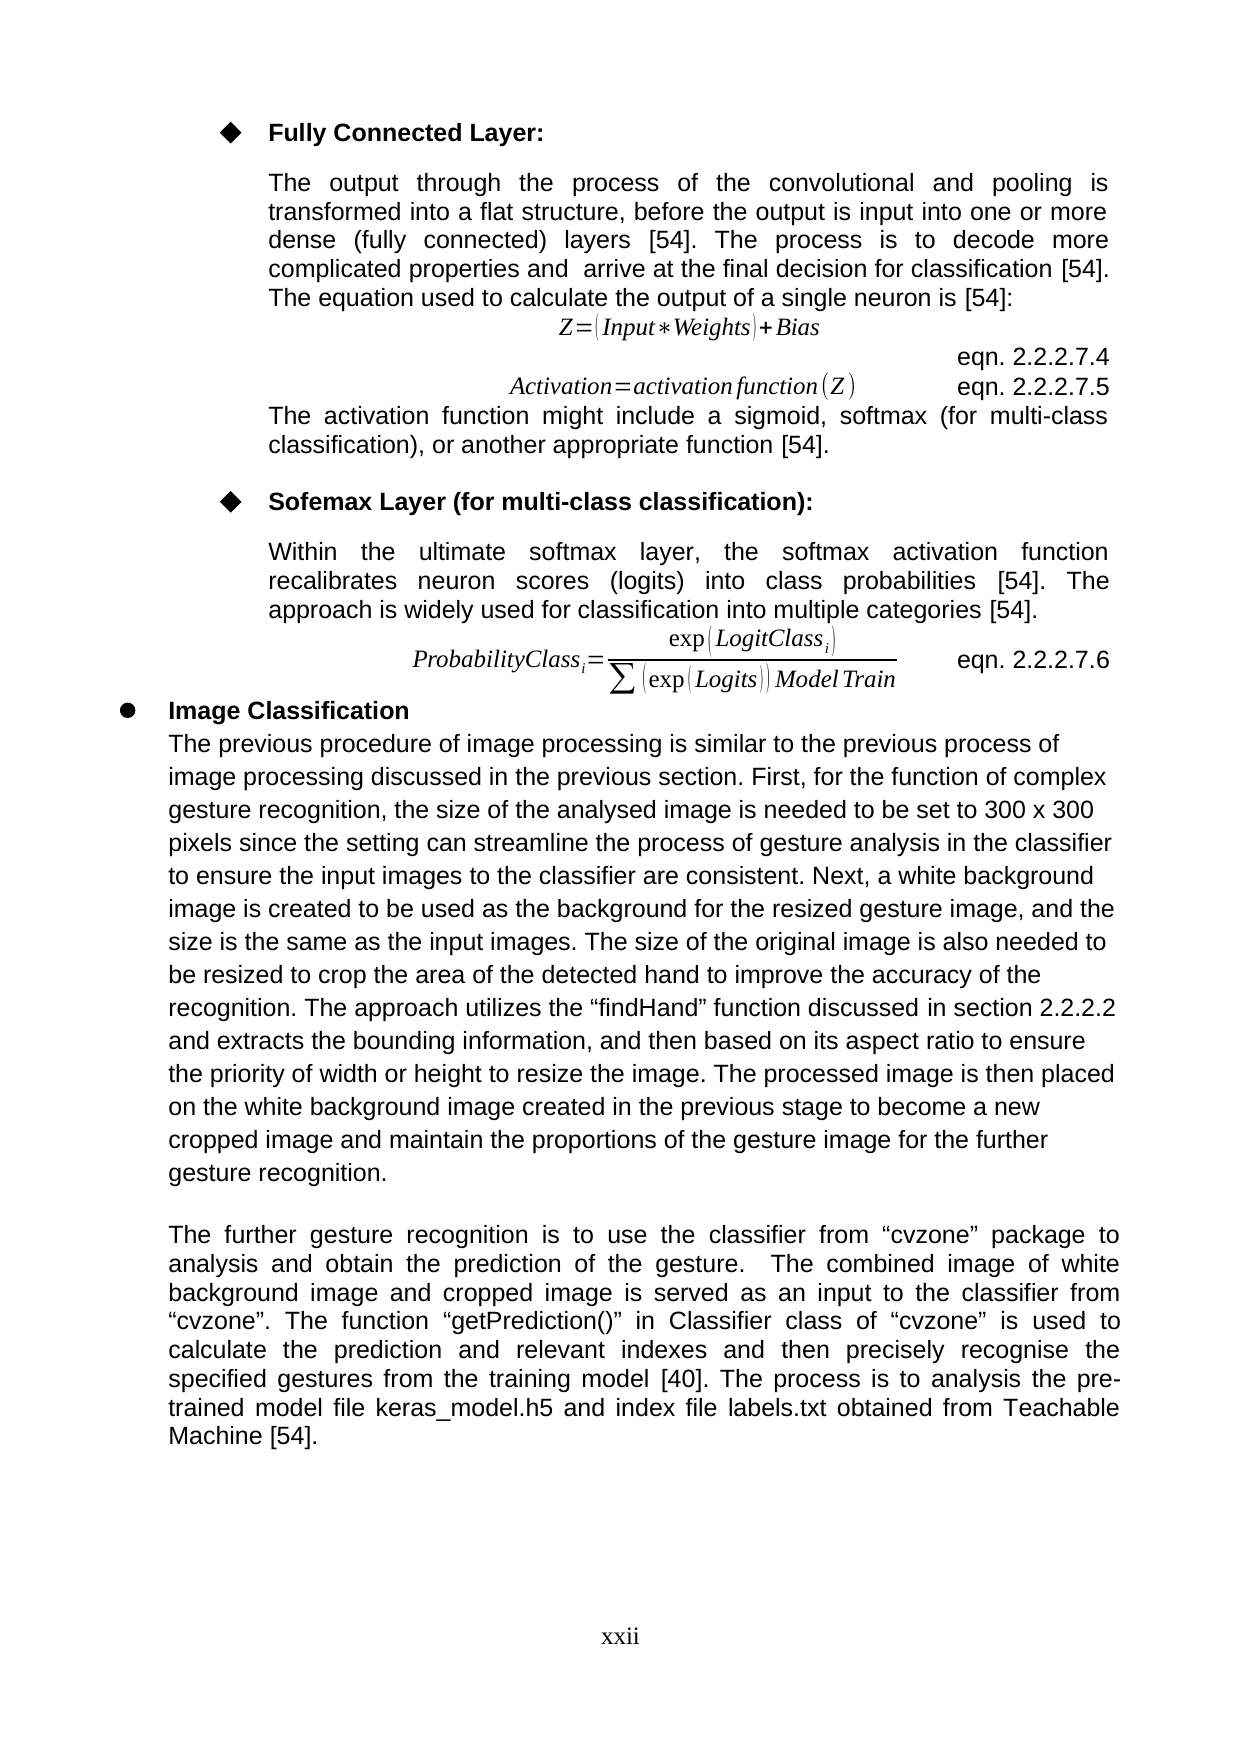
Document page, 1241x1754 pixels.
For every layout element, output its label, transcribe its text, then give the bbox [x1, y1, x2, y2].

text eqn. 2.2.2.7.4 [268, 342, 1109, 371]
text eqn. 2.2.2.7.5 [268, 371, 1109, 401]
list Sofemax Layer (for multi-class classification): [218, 487, 1122, 516]
text The output through the process of the convolutional and pooling is transformed into a flat structure, before the output is input into one or more dense (fully connected) layers [54]. The process is to decode more complicated properties and arrive at the final decision for classification [54]. The equation used to calculate the output of a single neuron is [54]: [268, 168, 1109, 312]
text The activation function might include a sigmoid, softmax (for multi-class classification), or another appropriate function [54]. [268, 401, 1109, 458]
list The previous procedure of image processing is similar to the previous process of image processing discussed in the previous section. First, for the function of complex gesture recognition, the size of the analysed image is needed to be set to 300 x 300 pixels since the setting can streamline the process of gesture analysis in the classifier to ensure the input images to the classifier are consistent. Next, a white background image is created to be used as the background for the resized gesture image, and the size is the same as the input images. The size of the original image is also needed to be resized to crop the area of the detected hand to improve the accuracy of the recognition. The approach utilizes the “findHand” function discussed in section 2.2.2.2 and extracts the bounding information, and then based on its aspect ratio to ensure the priority of width or height to resize the image. The processed image is then placed on the white background image created in the previous stage to become a new cropped image and maintain the proportions of the gesture image for the further gesture recognition. [168, 729, 1122, 1187]
text The further gesture recognition is to use the classifier from “cvzone” package to analysis and obtain the prediction of the gesture. The combined image of white background image and cropped image is served as an input to the classifier from “cvzone”. The function “getPrediction()” in Classifier class of “cvzone” is used to calculate the prediction and relevant indexes and then precisely recognise the specified gestures from the training model [40]. The process is to analysis the pre-trained model file keras_model.h5 and index file labels.txt obtained from Teachable Machine [54]. [168, 1220, 1122, 1450]
list Fully Connected Layer: [218, 118, 1122, 147]
text eqn. 2.2.2.7.6 [268, 623, 1109, 696]
text Within the ultimate softmax layer, the softmax activation function recalibrates neuron scores (logits) into class probabilities [54]. The approach is widely used for classification into multiple categories [54]. [268, 537, 1109, 623]
list Image Classification [118, 696, 1122, 725]
